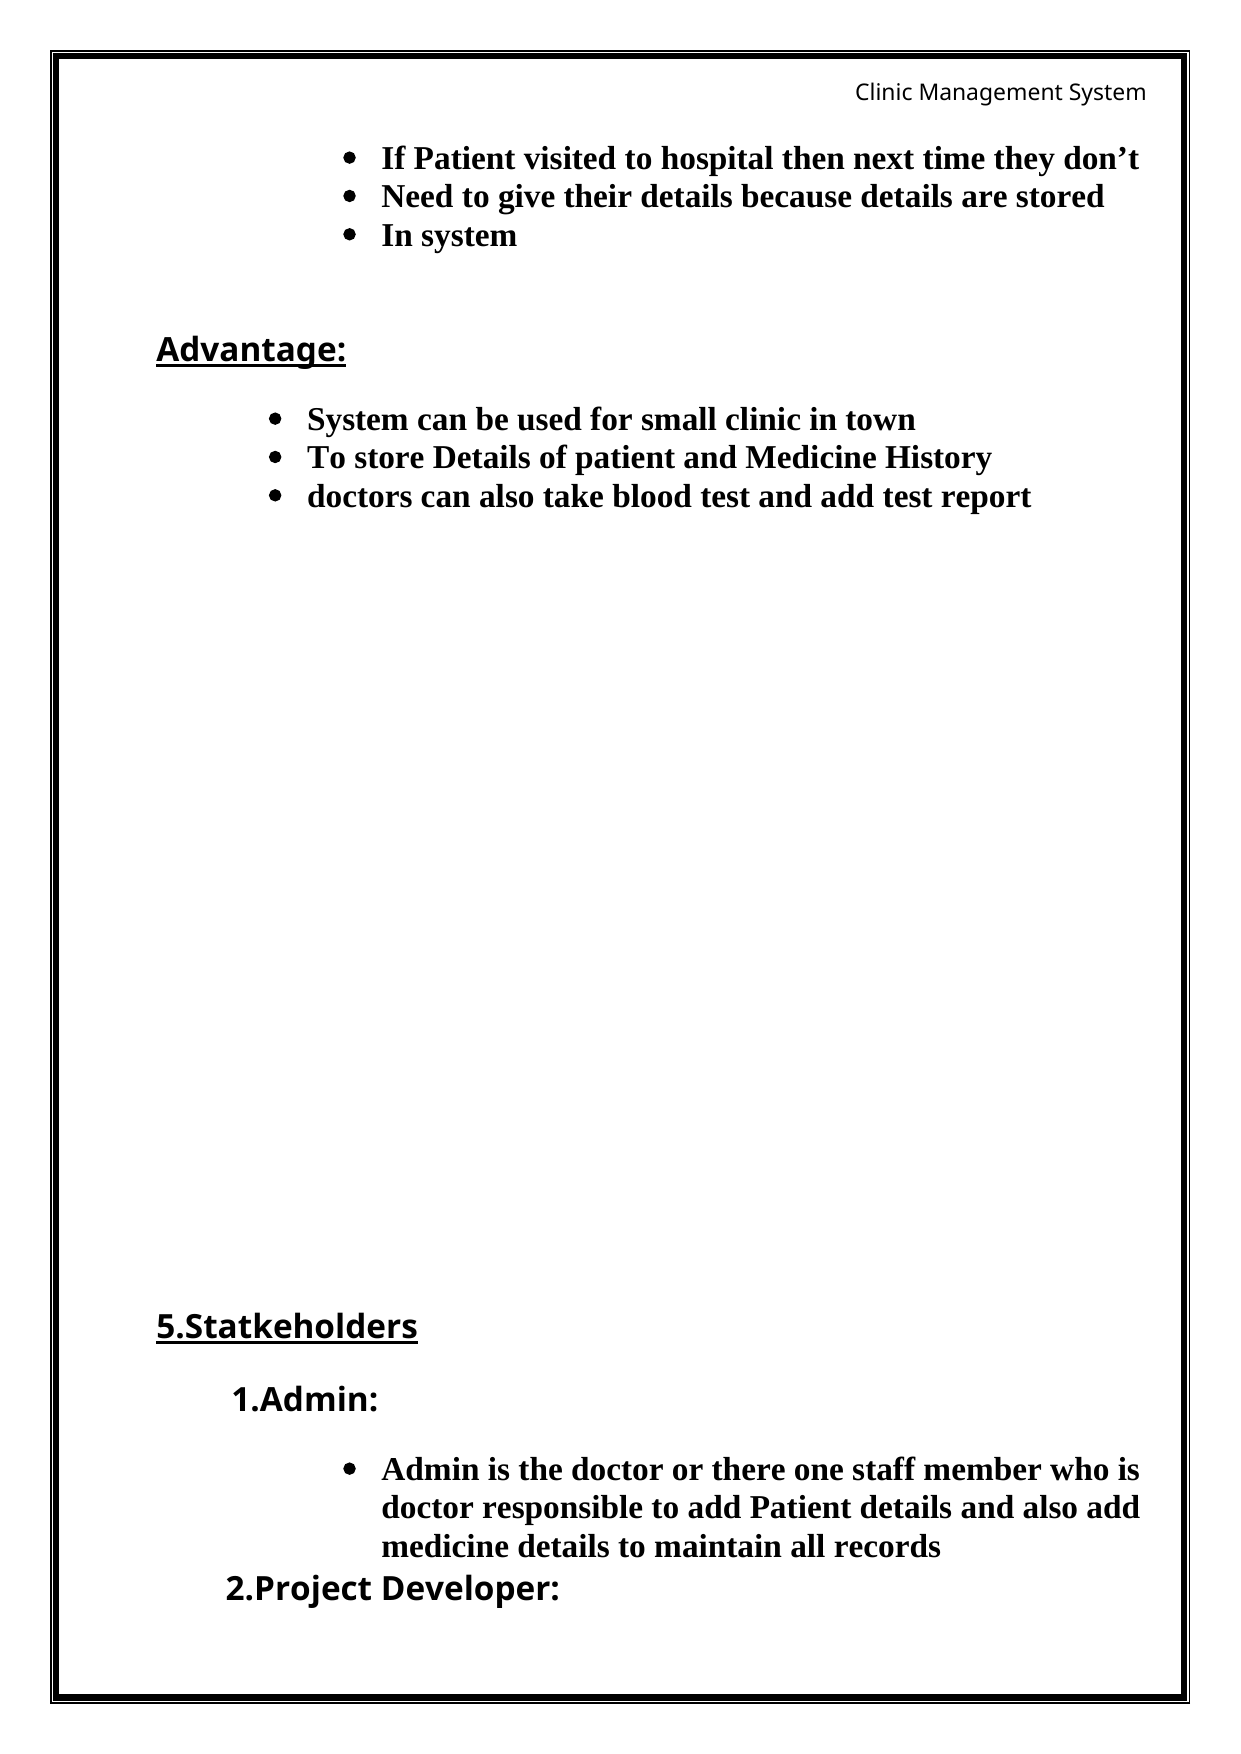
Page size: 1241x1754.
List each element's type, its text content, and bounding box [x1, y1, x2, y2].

list In system [344, 215, 1146, 253]
text 1.Admin: [156, 1376, 1146, 1422]
list doctors can also take blood test and add test report [269, 476, 1146, 514]
text 5.Statkeholders [156, 1303, 1146, 1349]
list System can be used for small clinic in town [269, 399, 1146, 437]
text Advantage: [156, 326, 1146, 372]
text 2.Project Developer: [156, 1564, 1146, 1610]
list Admin is the doctor or there one staff member who is doctor responsible to add Patient details and also add medicine details to maintain all records [344, 1449, 1146, 1564]
list To store Details of patient and Medicine History [269, 437, 1146, 476]
list Need to give their details because details are stored [344, 176, 1146, 215]
list If Patient visited to hospital then next time they don’t [344, 138, 1146, 176]
